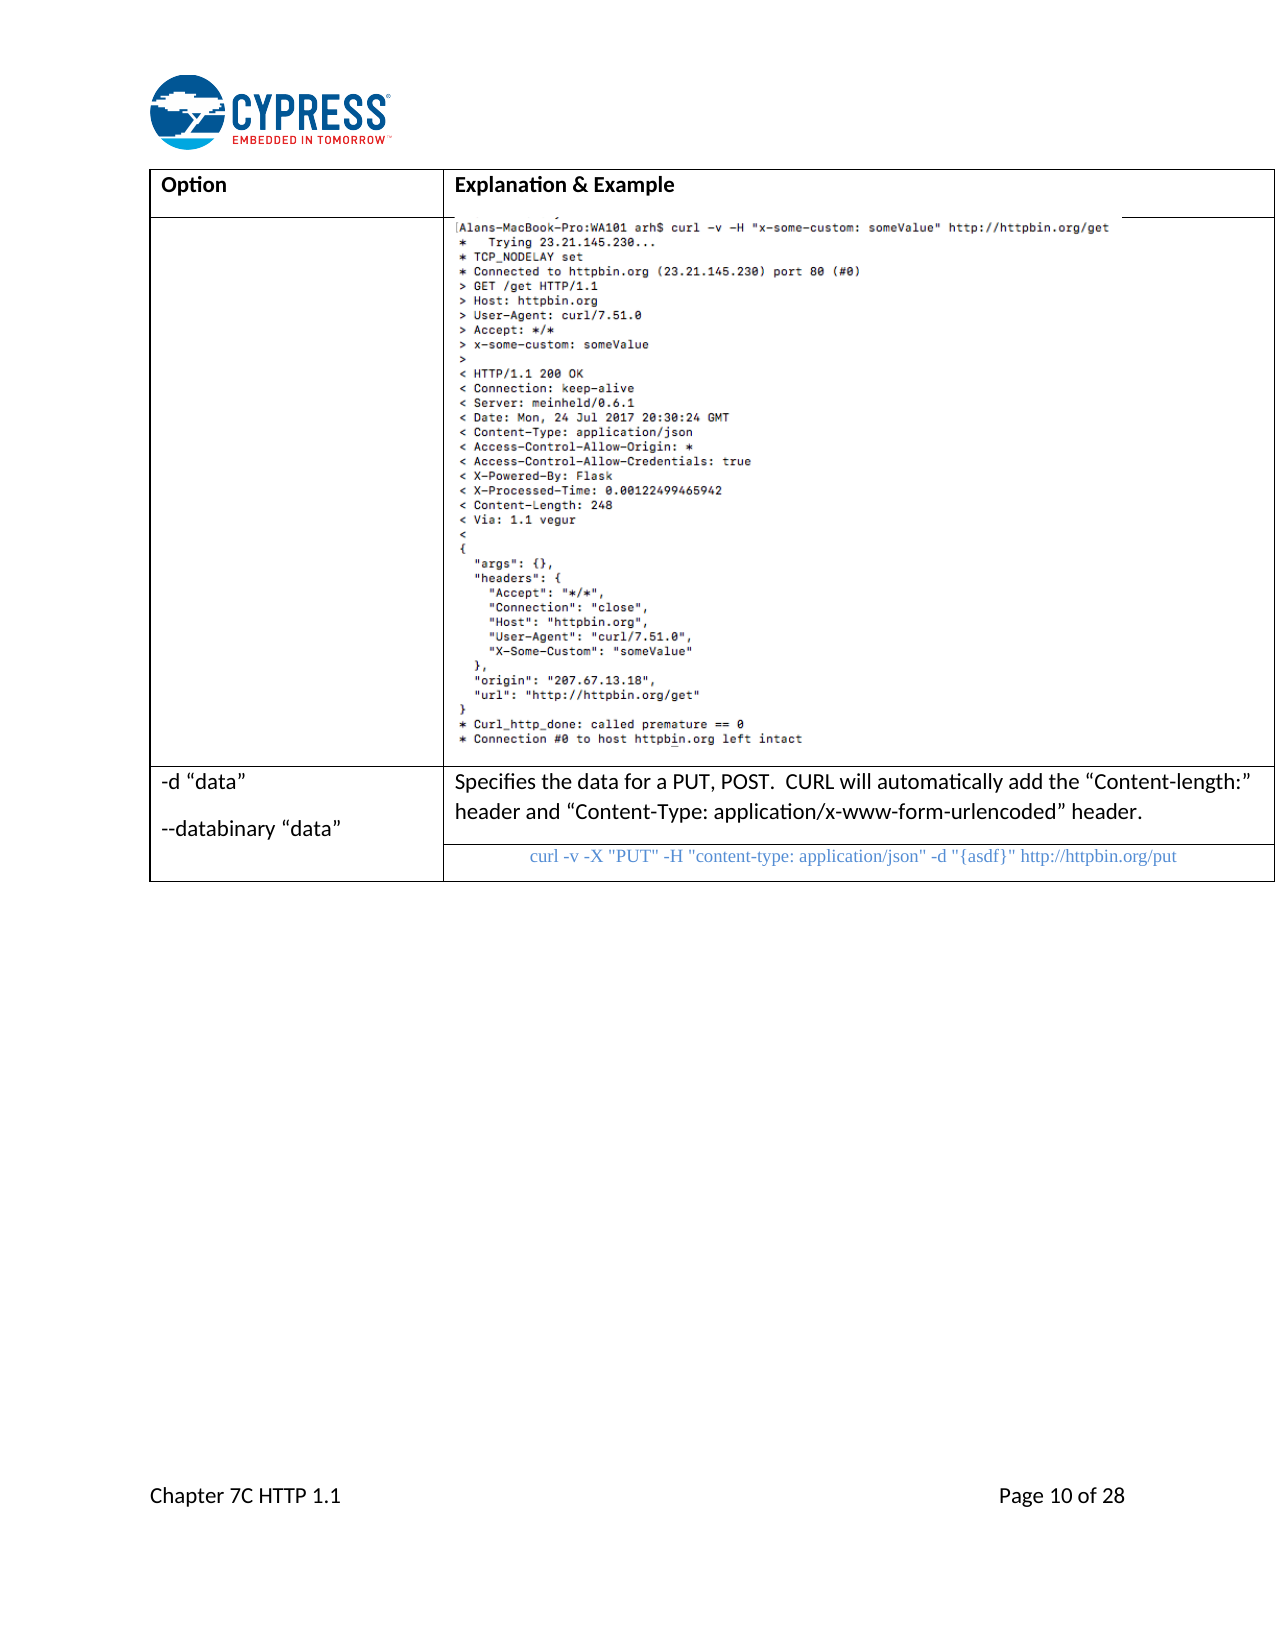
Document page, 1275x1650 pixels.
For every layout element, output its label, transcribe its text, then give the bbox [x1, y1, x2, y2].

table_cell curl -v -X "PUT" -H "content-type: application/json" -d "{asdf}" http://httpbin.org/put [444, 845, 1274, 881]
table_cell Specifies the data for a PUT, POST. CURL will automatically add the “Content-length:” header and “Content-Type: application/x-www-form-urlencoded” header. [444, 767, 1274, 844]
table_cell -d “data” --databinary “data” [151, 767, 443, 881]
table_header Option [151, 170, 443, 217]
table_header Explanation & Example [444, 170, 1274, 217]
picture [150, 75, 392, 150]
picture [454, 217, 1122, 747]
table_cell curl -v -H “x-some-custom: someValue” http://httpbin.org [444, 218, 1274, 766]
